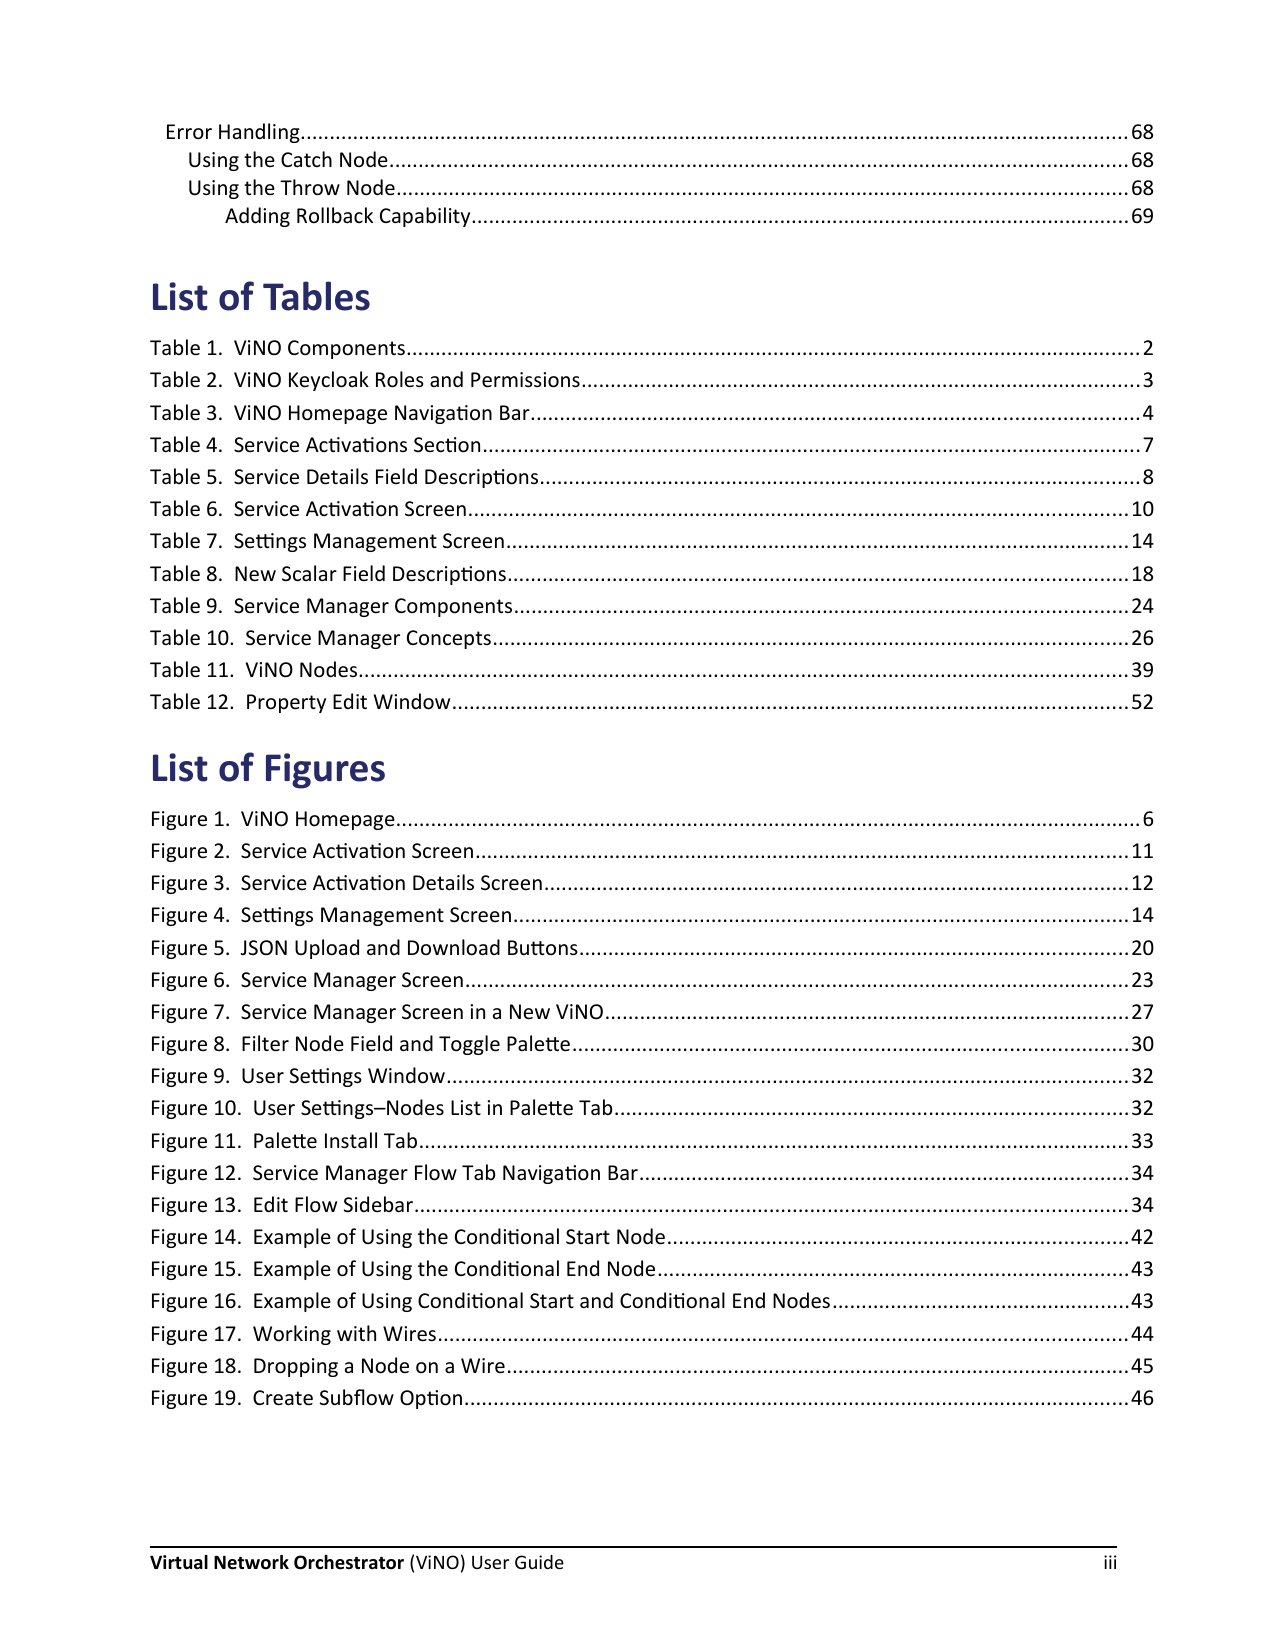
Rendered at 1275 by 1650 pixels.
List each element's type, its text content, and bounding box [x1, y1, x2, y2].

text Figure 5. JSON Upload and Download Buttons 20 [150, 933, 1155, 961]
text Figure 13. Edit Flow Sidebar 34 [150, 1190, 1155, 1218]
text List of Figures [150, 741, 1155, 791]
text Figure 2. Service Activation Screen 11 [150, 836, 1155, 864]
text Table 5. Service Details Field Descriptions 8 [150, 462, 1155, 490]
text Table 11. ViNO Nodes 39 [150, 655, 1155, 683]
text Figure 15. Example of Using the Conditional End Node 43 [150, 1254, 1155, 1282]
text Figure 12. Service Manager Flow Tab Navigation Bar 34 [150, 1158, 1155, 1186]
text Figure 11. Palette Install Tab 33 [150, 1126, 1155, 1154]
text Figure 9. User Settings Window 32 [150, 1061, 1155, 1089]
text Table 12. Property Edit Window 52 [150, 687, 1155, 716]
text Table 6. Service Activation Screen 10 [150, 494, 1155, 522]
text Figure 17. Working with Wires 44 [150, 1319, 1155, 1347]
text Figure 19. Create Subflow Option 46 [150, 1383, 1155, 1411]
text Table 3. ViNO Homepage Navigation Bar 4 [150, 398, 1155, 426]
text Figure 18. Dropping a Node on a Wire 45 [150, 1351, 1155, 1379]
text Table 10. Service Manager Concepts 26 [150, 623, 1155, 651]
text Figure 8. Filter Node Field and Toggle Palette 30 [150, 1029, 1155, 1057]
text Table 1. ViNO Components 2 [150, 333, 1155, 361]
text Figure 16. Example of Using Conditional Start and Conditional End Nodes 43 [150, 1287, 1155, 1315]
text Table 2. ViNO Keycloak Roles and Permissions 3 [150, 366, 1155, 394]
text Figure 7. Service Manager Screen in a New ViNO 27 [150, 997, 1155, 1025]
text Figure 14. Example of Using the Conditional Start Node 42 [150, 1222, 1155, 1250]
text Figure 1. ViNO Homepage 6 [150, 804, 1155, 832]
text Figure 10. User Settings–Nodes List in Palette Tab 32 [150, 1093, 1155, 1122]
text Table 8. New Scalar Field Descriptions 18 [150, 559, 1155, 587]
text Figure 6. Service Manager Screen 23 [150, 965, 1155, 993]
text Figure 4. Settings Management Screen 14 [150, 900, 1155, 928]
text Table 7. Settings Management Screen 14 [150, 527, 1155, 554]
text Table 4. Service Activations Section 7 [150, 430, 1155, 458]
text Table 9. Service Manager Components 24 [150, 591, 1155, 619]
text Figure 3. Service Activation Details Screen 12 [150, 868, 1155, 896]
text List of Tables [150, 270, 1155, 321]
